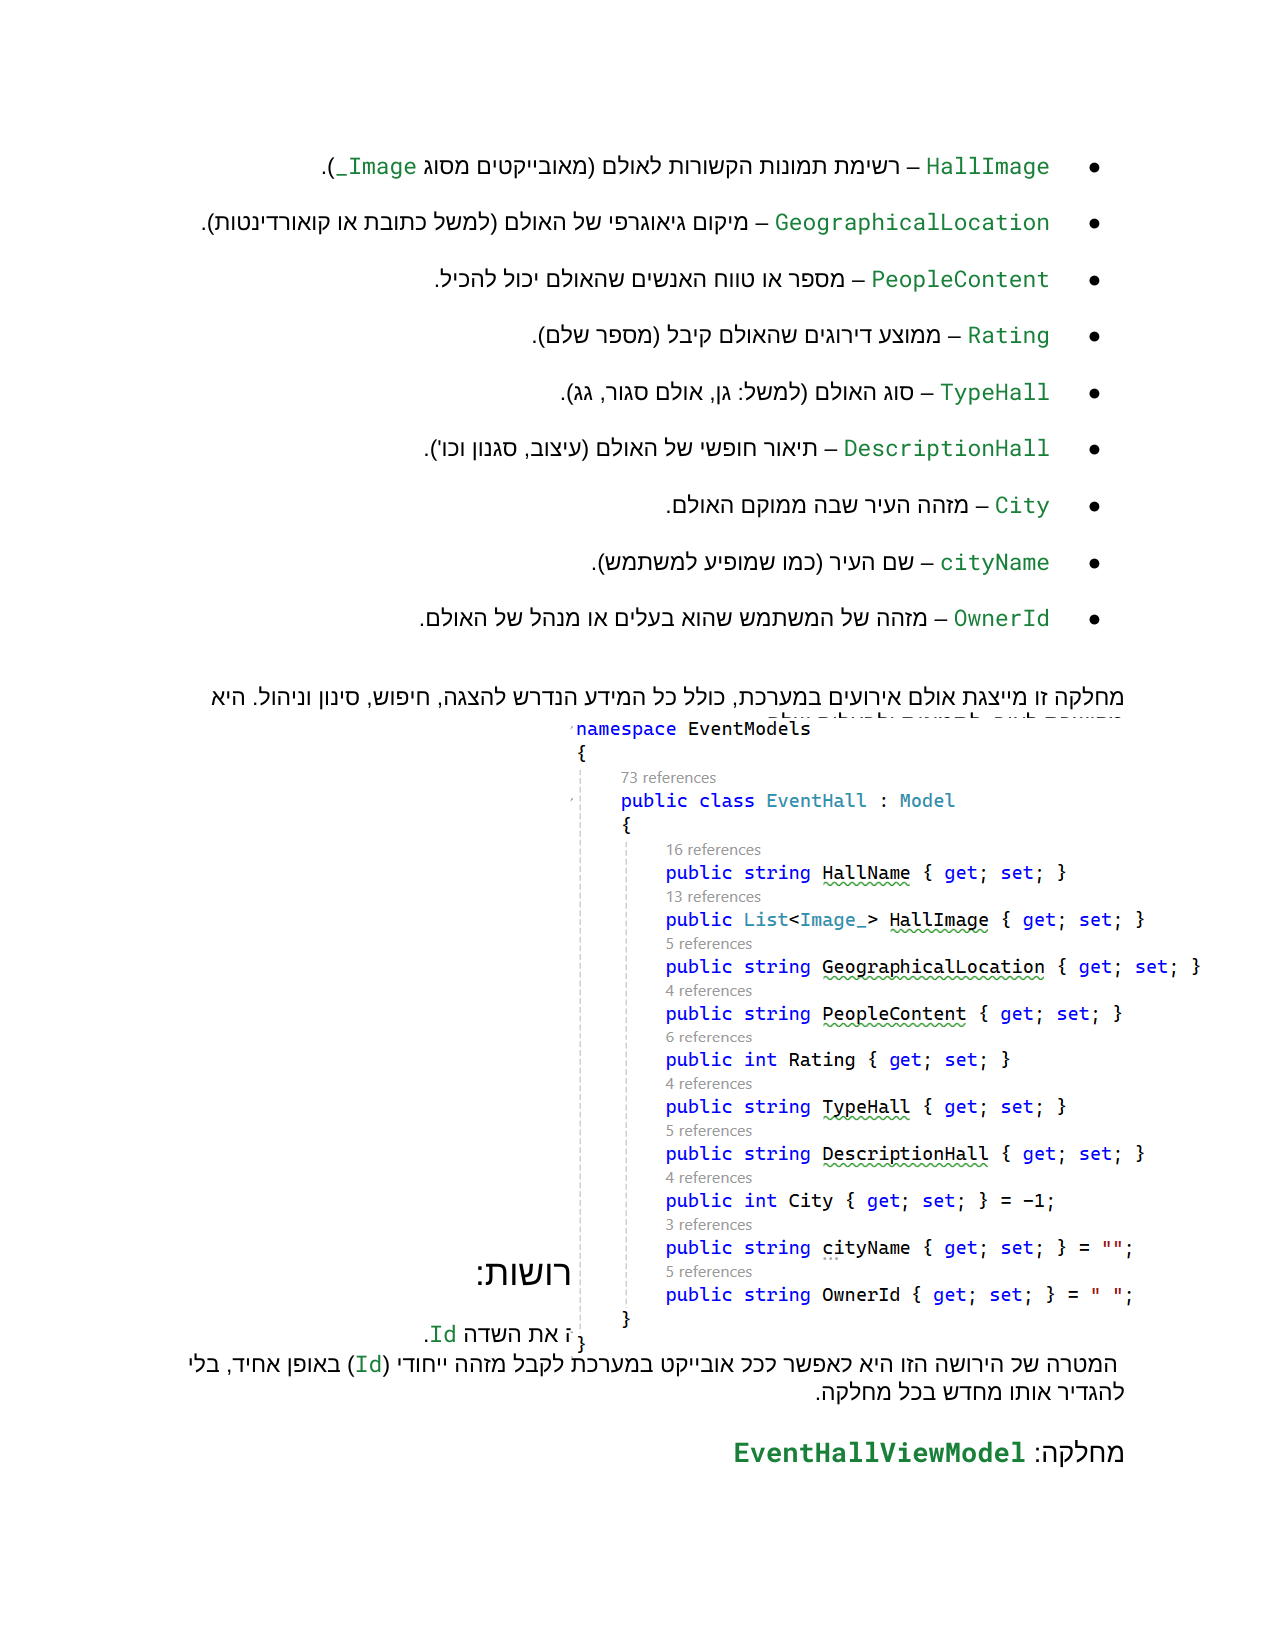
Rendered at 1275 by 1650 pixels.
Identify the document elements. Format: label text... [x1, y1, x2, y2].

text כל המחלקות יורשות ממחלקת בסיס בשם Model, שמכילה את השדה Id. המטרה של הירושה הזו היא לאפשר לכל אובייקט במערכת לקבל מזהה ייחודי (Id) באופן אחיד, בלי להגדיר אותו מחדש בכל מחלקה. [150, 1318, 1125, 1405]
list OwnerId – מזהה של המשתמש שהוא בעלים או מנהל של האולם. [150, 602, 1087, 659]
picture [570, 718, 1229, 1358]
subtitle מחלקה: EventHallViewModel [150, 1434, 1125, 1470]
list cityName – שם העיר (כמו שמופיע למשתמש). [150, 546, 1087, 602]
subtitle היררכיית מחלקות – הסבר כללי על הירושות: [150, 1252, 570, 1293]
list Rating – ממוצע דירוגים שהאולם קיבל (מספר שלם). [150, 320, 1087, 376]
list HallImage – רשימת תמונות הקשורות לאולם (מאובייקטים מסוג Image_). [150, 150, 1087, 207]
list TypeHall – סוג האולם (למשל: גן, אולם סגור, גג). [150, 376, 1087, 433]
list DescriptionHall – תיאור חופשי של האולם (עיצוב, סגנון וכו'). [150, 433, 1087, 489]
list PeopleContent – מספר או טווח האנשים שהאולם יכול להכיל. [150, 263, 1087, 320]
text מחלקה זו מייצגת אולם אירועים במערכת, כולל כל המידע הנדרש להצגה, חיפוש, סינון וניהול. היא מקושרת לעיר, לתמונות ולבעלים שלה. [150, 684, 1125, 737]
list City – מזהה העיר שבה ממוקם האולם. [150, 489, 1087, 546]
list GeographicalLocation – מיקום גיאוגרפי של האולם (למשל כתובת או קואורדינטות). [150, 207, 1087, 263]
